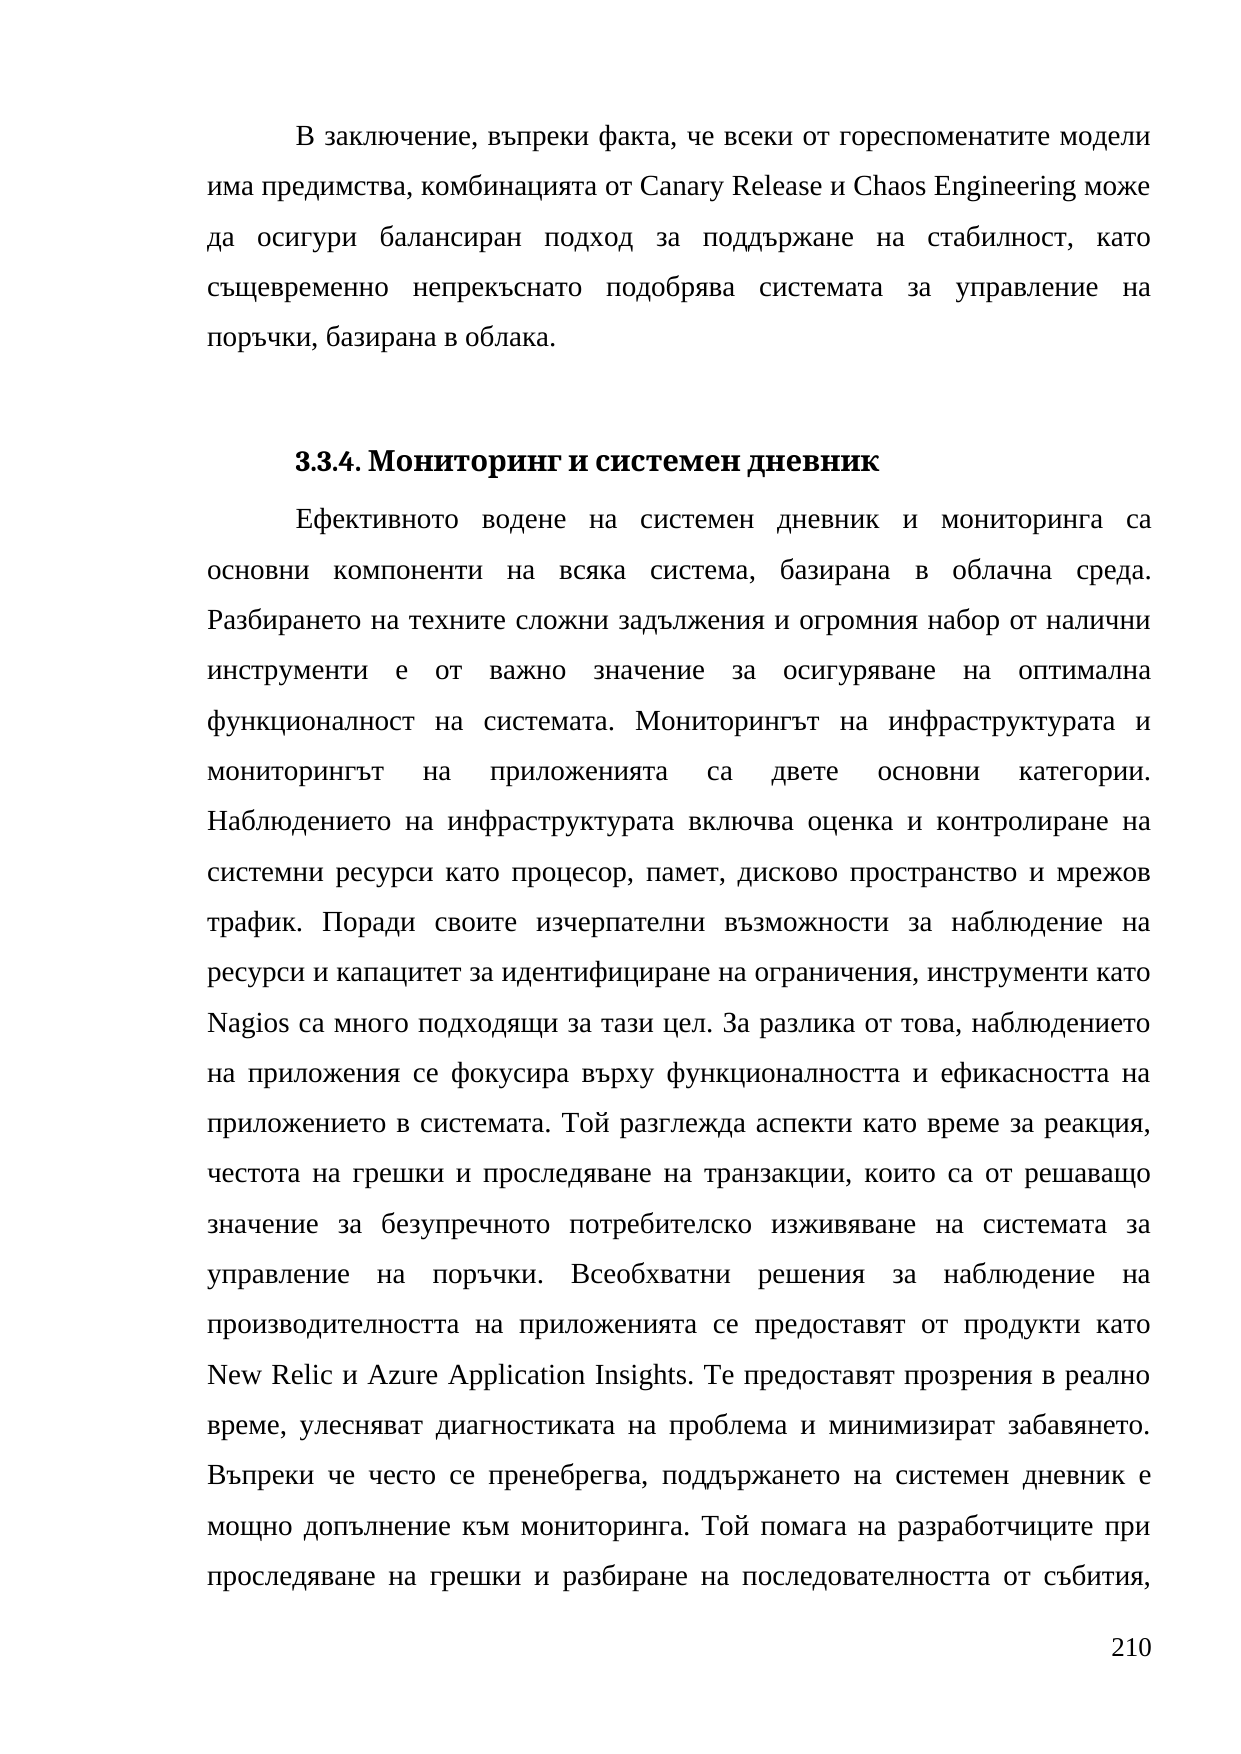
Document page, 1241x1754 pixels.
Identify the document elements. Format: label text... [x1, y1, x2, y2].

text В заключение, въпреки факта, че всеки от гореспоменатите модели има предимства, комбинацията от Canary Release и Chaos Engineering може да осигури балансиран подход за поддържане на стабилност, като същевременно непрекъснато подобрява системата за управление на поръчки, базирана в облака. [207, 118, 1152, 353]
subtitle 3.3.4. Мониторинг и системен дневник [207, 445, 1152, 478]
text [207, 502, 1152, 1592]
